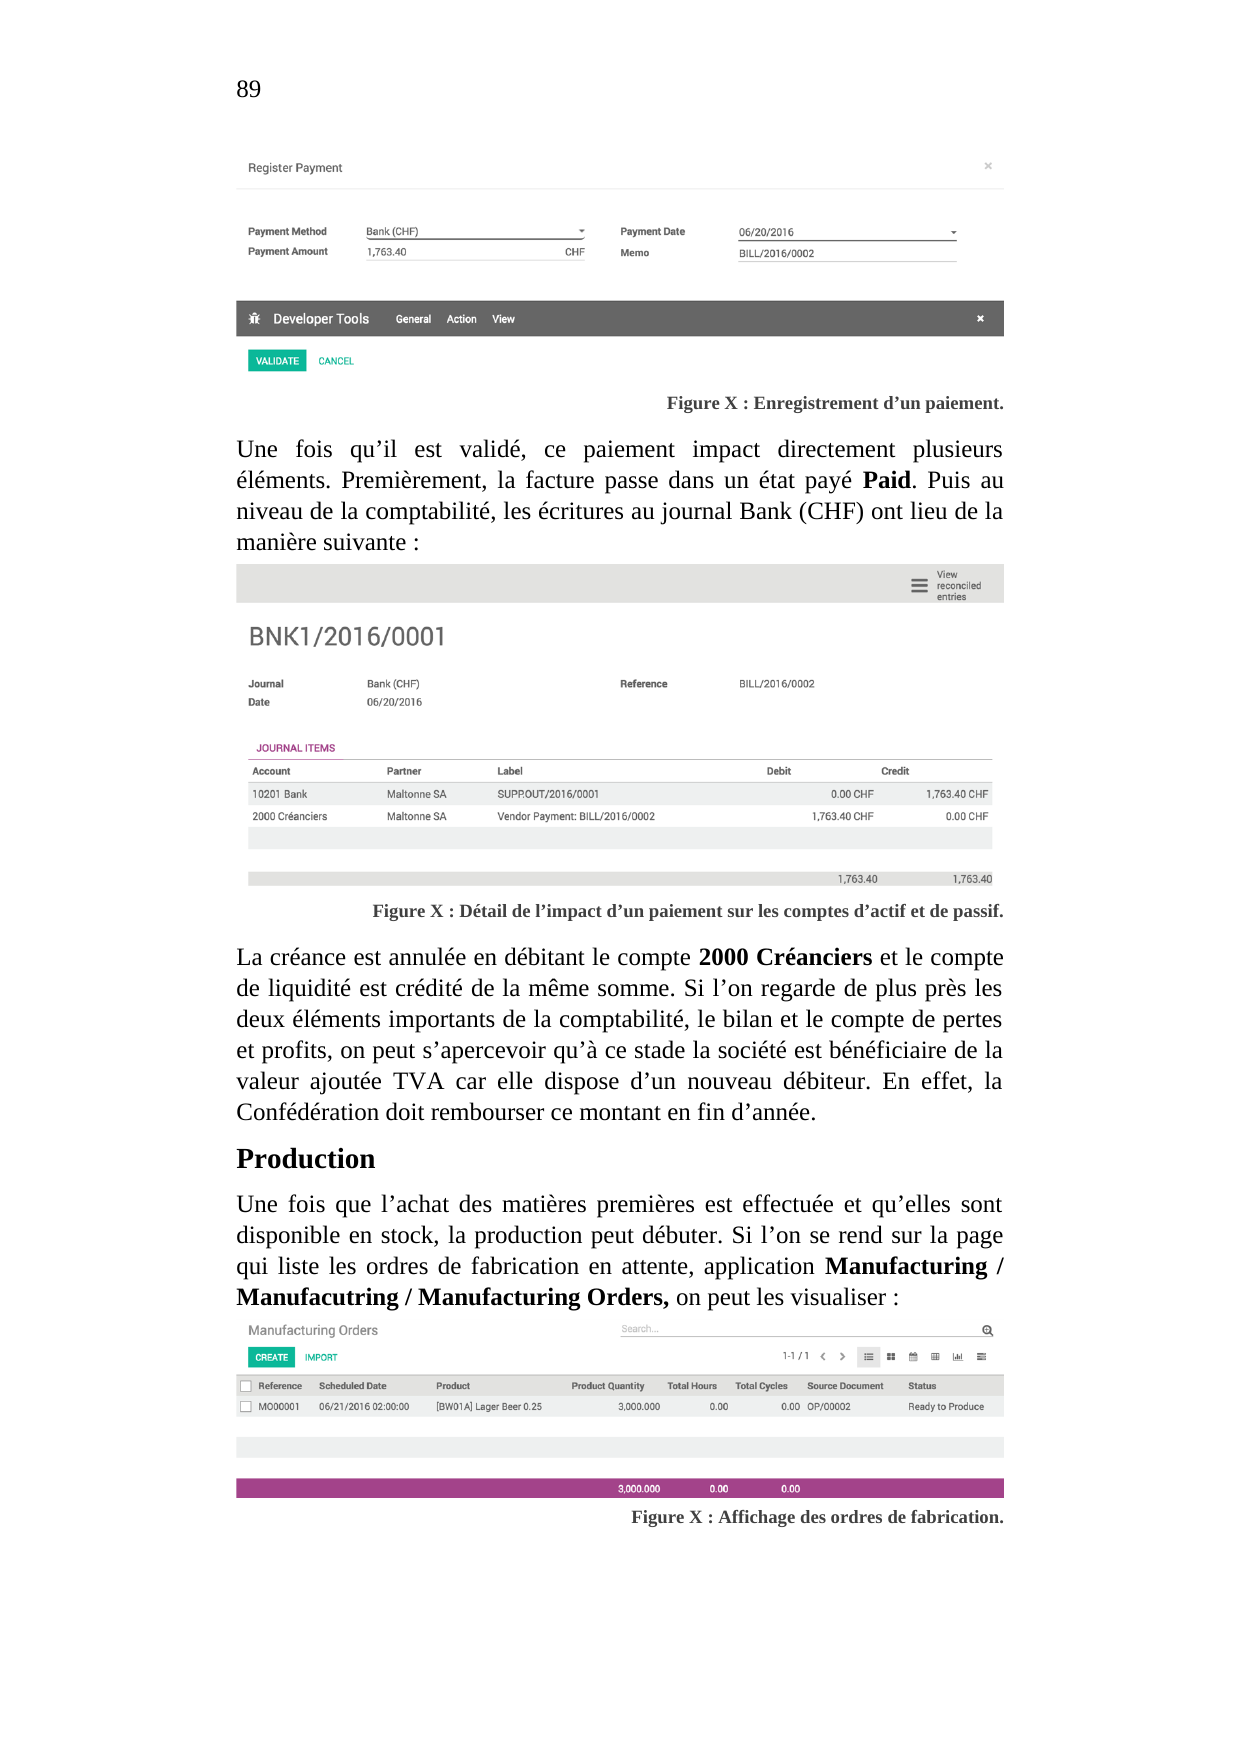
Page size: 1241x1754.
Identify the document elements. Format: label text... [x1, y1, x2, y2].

text Une fois qu’il est validé, ce paiement impact directement plusieurs éléments. Premièrement, la facture passe dans un état payé Paid. Puis au niveau de la comptabilité, les écritures au journal Bank (CHF) ont lieu de la manière suivante : [236, 434, 1004, 556]
text Une fois que l’achat des matières premières est effectuée et qu’elles sont disponible en stock, la production peut débuter. Si l’on se rend sur la page qui liste les ordres de fabrication en attente, application Manufacturing / Manufacutring / Manufacturing Orders, on peut les visualiser : [236, 1189, 1004, 1311]
picture [236, 1319, 1004, 1498]
text Figure X : Affichage des ordres de fabrication. [236, 1506, 1004, 1528]
picture [236, 564, 1004, 892]
text Figure X : Enregistrement d’un paiement. [236, 392, 1004, 414]
text Figure X : Détail de l’impact d’un paiement sur les comptes d’actif et de passif. [236, 900, 1004, 922]
text La créance est annulée en débitant le compte 2000 Créanciers et le compte de liquidité est crédité de la même somme. Si l’on regarde de plus près les deux éléments importants de la comptabilité, le bilan et le compte de pertes et profits, on peut s’apercevoir qu’à ce stade la société est bénéficiaire de la valeur ajoutée TVA car elle dispose d’un nouveau débiteur. En effet, la Confédération doit rembourser ce montant en fin d’année. [236, 942, 1004, 1126]
picture [236, 147, 1004, 384]
text Production [236, 1141, 1004, 1174]
